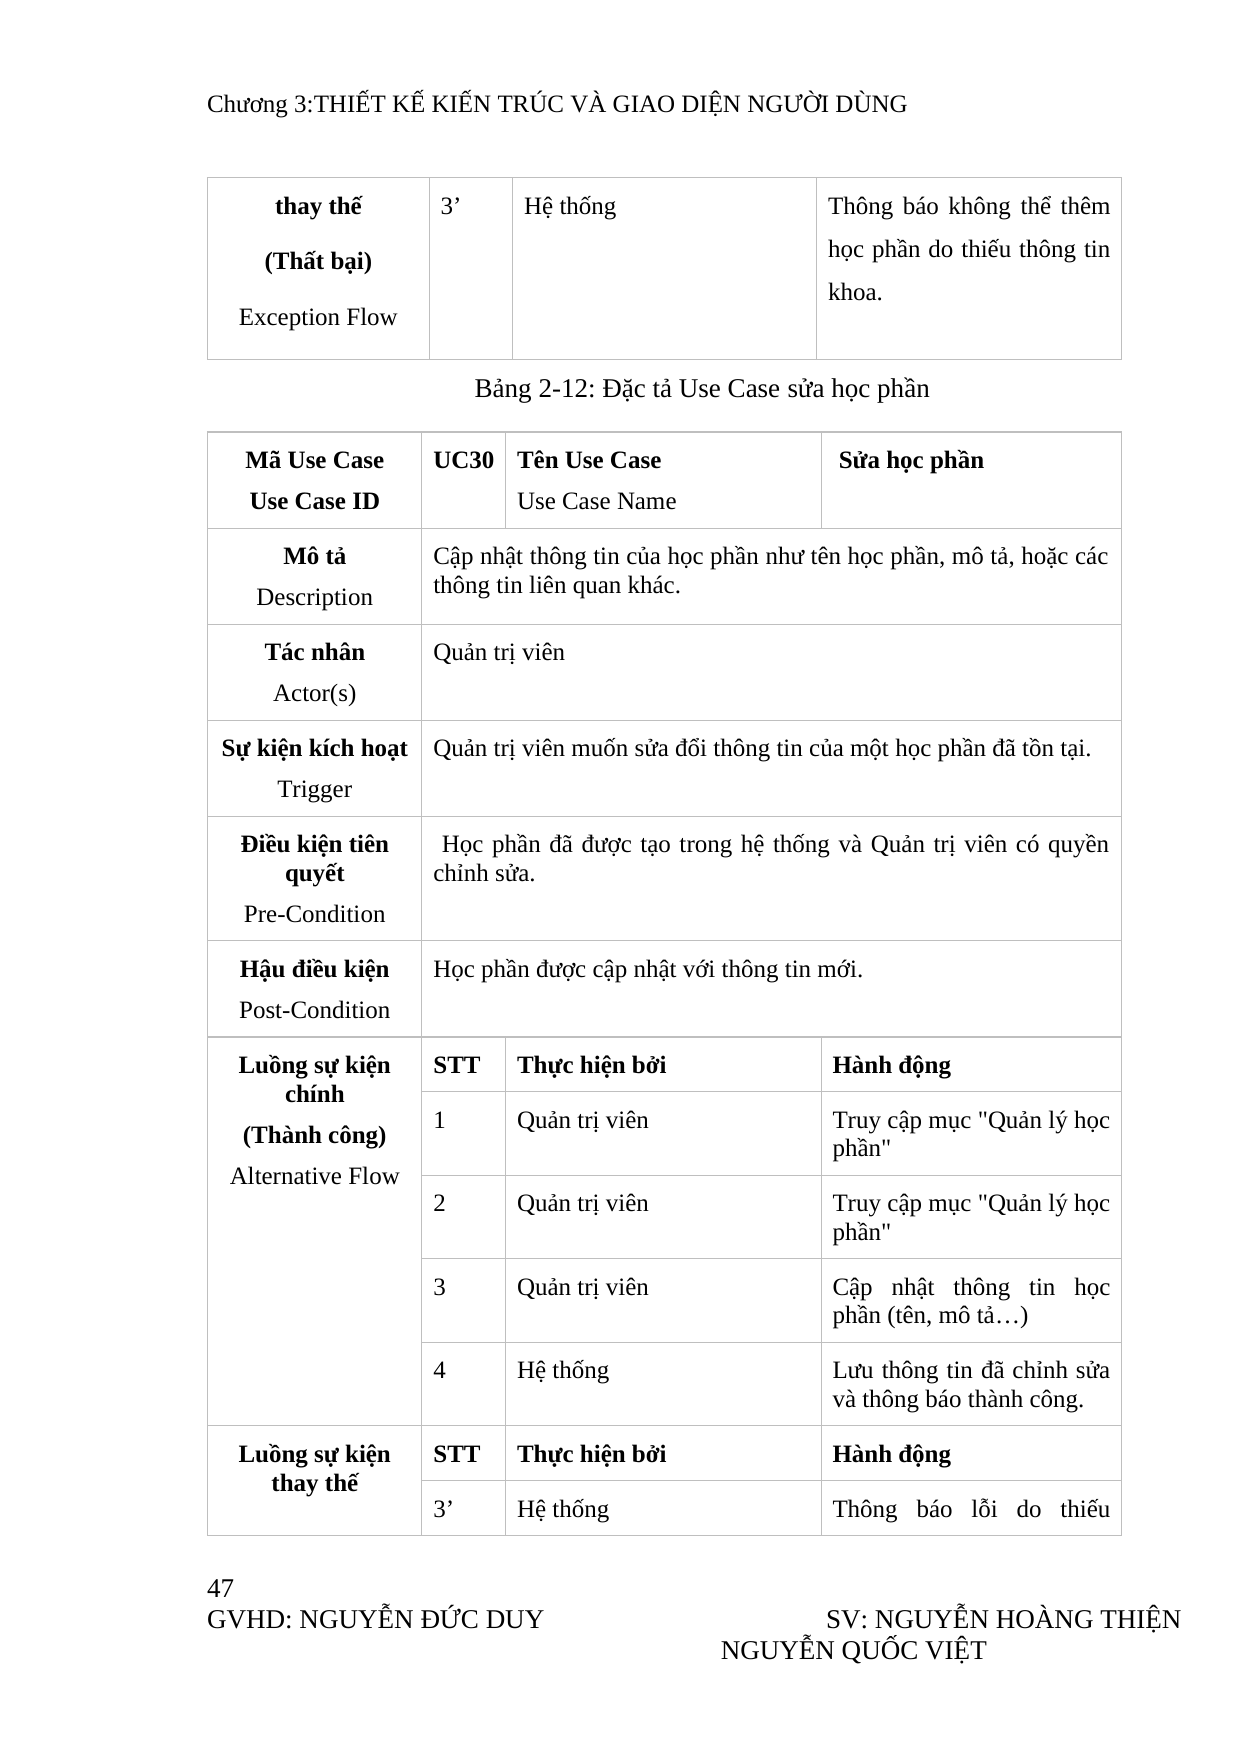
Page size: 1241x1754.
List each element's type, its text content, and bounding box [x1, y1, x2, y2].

table_cell Luồng sự kiện chính (Thành công) Alternative Flow [208, 1038, 421, 1425]
table_cell Quản trị viên [506, 1259, 821, 1342]
table_cell Lưu thông tin đã chỉnh sửa và thông báo thành công. [822, 1343, 1121, 1425]
table_cell Điều kiện tiên quyết Pre-Condition [208, 817, 421, 940]
table_cell Hành động [822, 1426, 1121, 1480]
table_cell Truy cập mục "Quản lý học phần" [822, 1176, 1121, 1258]
table_cell Luồng sự kiện thay thế (Thất bại) Exception Flow [208, 1426, 421, 1535]
table_cell Mô tả Description [208, 529, 421, 623]
table_header Mã Use Case Use Case ID [208, 433, 421, 527]
table_cell Học phần đã được tạo trong hệ thống và Quản trị viên có quyền chỉnh sửa. [422, 817, 1121, 940]
table_cell Hậu điều kiện Post-Condition [208, 941, 421, 1036]
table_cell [822, 1481, 1121, 1535]
table_header UC30 [422, 433, 505, 527]
table_cell Hệ thống [506, 1343, 821, 1425]
table_cell 4 [422, 1343, 505, 1425]
table_cell Cập nhật thông tin học phần (tên, mô tả…) [822, 1259, 1121, 1342]
table_cell STT [422, 1038, 505, 1091]
table_cell Quản trị viên [422, 625, 1121, 719]
table_cell 3 [422, 1259, 505, 1342]
table_cell Hệ thống [506, 1481, 821, 1535]
table_cell Quản trị viên [506, 1176, 821, 1258]
table_cell Sự kiện kích hoạt Trigger [208, 721, 421, 816]
table_cell STT [422, 1426, 505, 1480]
table_cell Thực hiện bởi [506, 1038, 821, 1091]
table_cell Truy cập mục "Quản lý học phần" [822, 1092, 1121, 1175]
table_cell Thực hiện bởi [506, 1426, 821, 1480]
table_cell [208, 178, 429, 359]
table_cell Hành động [822, 1038, 1121, 1091]
table_cell Cập nhật thông tin của học phần như tên học phần, mô tả, hoặc các thông tin liên quan khác. [422, 529, 1121, 623]
table_cell 3’ [422, 1481, 505, 1535]
table_cell Hệ thống [513, 178, 816, 359]
table_header Sửa học phần [822, 433, 1121, 527]
table_cell Quản trị viên muốn sửa đổi thông tin của một học phần đã tồn tại. [422, 721, 1121, 816]
table_cell Quản trị viên [506, 1092, 821, 1175]
table_cell 2 [422, 1176, 505, 1258]
table_cell 3’ [430, 178, 512, 359]
table_cell 1 [422, 1092, 505, 1175]
table_header Tên Use Case Use Case Name [506, 433, 821, 527]
table_cell Tác nhân Actor(s) [208, 625, 421, 719]
table_cell Học phần được cập nhật với thông tin mới. [422, 941, 1121, 1036]
table_cell Thông báo không thể thêm học phần do thiếu thông tin khoa. [817, 178, 1121, 359]
